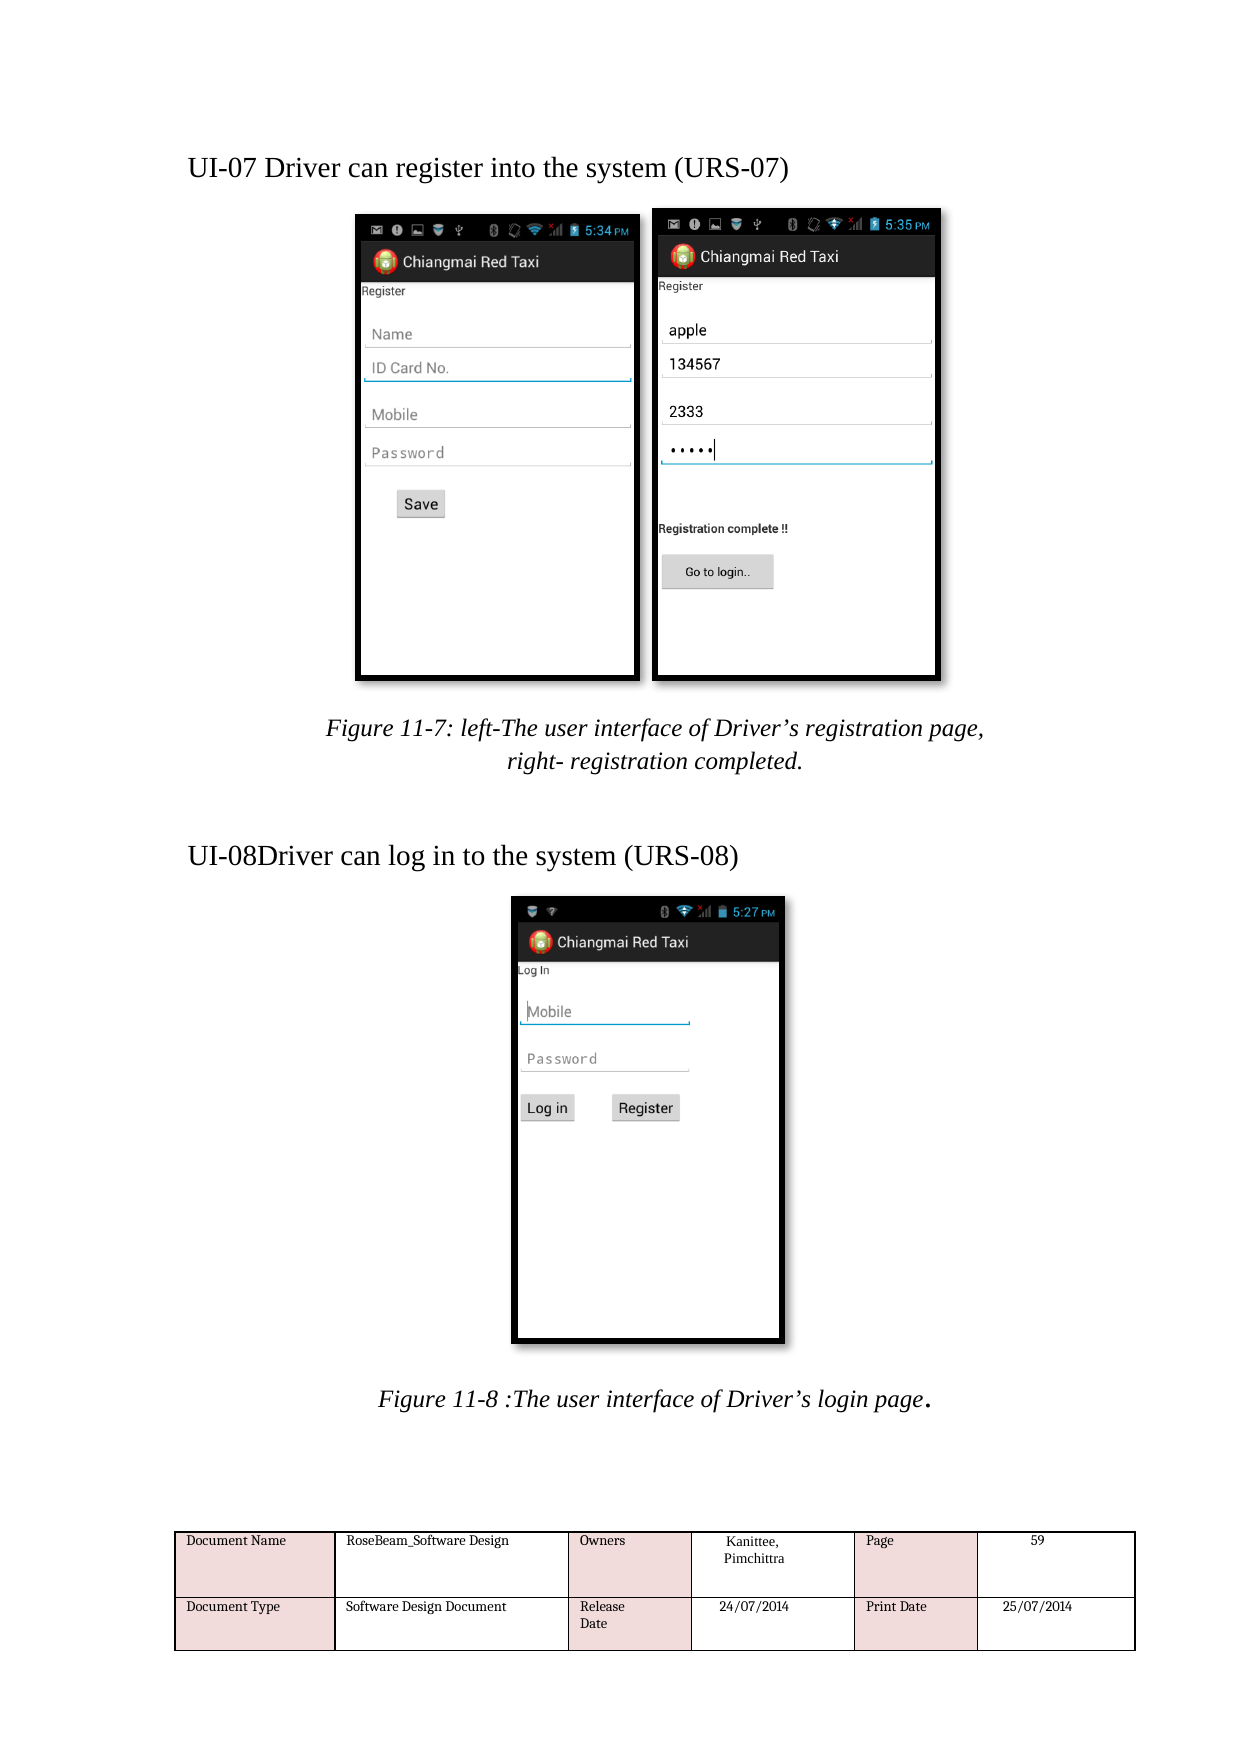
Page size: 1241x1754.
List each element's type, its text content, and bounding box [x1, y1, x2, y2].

text Figure 11-8 :The user interface of Driver’s login page. [187, 1376, 1123, 1414]
text Figure 11-7: left-The user interface of Driver’s registration page, [187, 713, 1123, 742]
picture [361, 220, 634, 675]
picture [658, 214, 935, 675]
text UI-07 Driver can register into the system (URS-07) [187, 150, 1123, 183]
text right- registration completed. [187, 746, 1123, 774]
text UI-08Driver can log in to the system (URS-08) [187, 838, 1123, 872]
picture [518, 902, 779, 1338]
